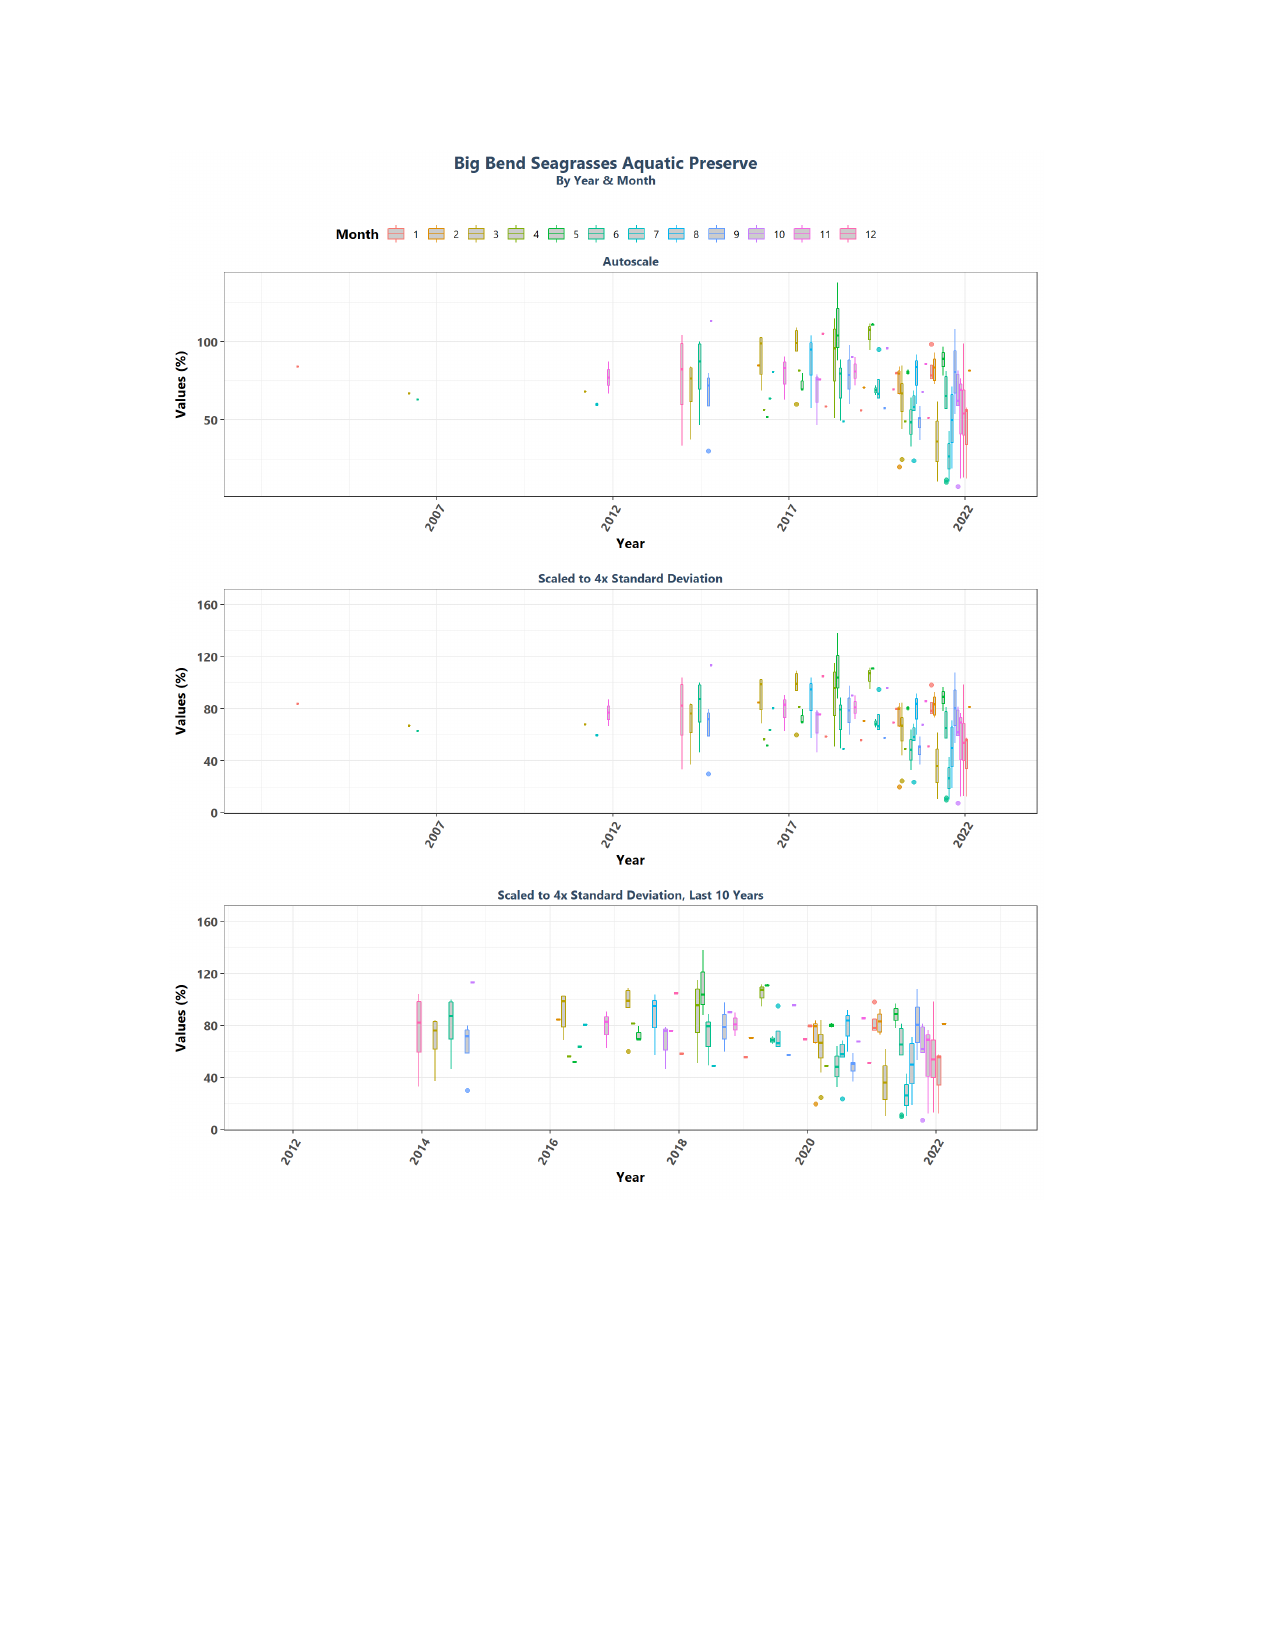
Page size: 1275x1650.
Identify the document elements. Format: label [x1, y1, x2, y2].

picture [168, 150, 1044, 1200]
